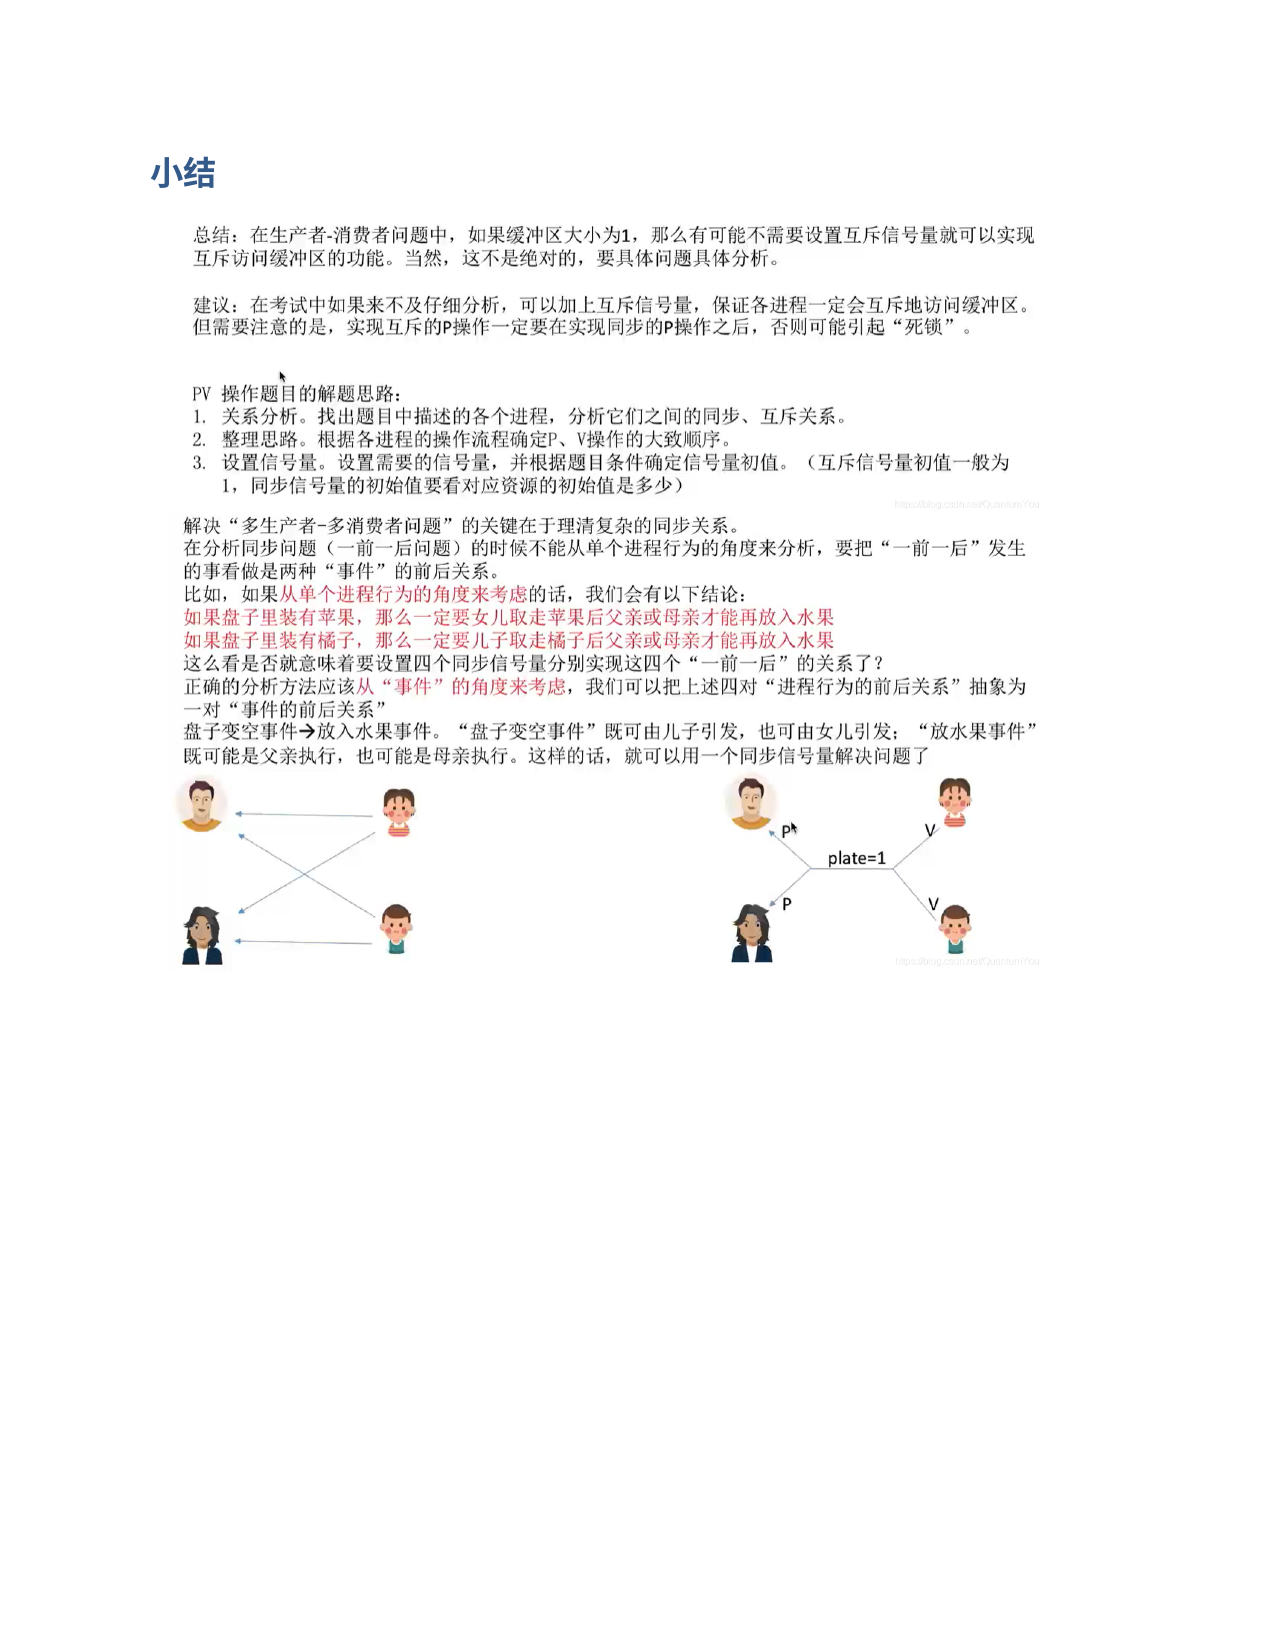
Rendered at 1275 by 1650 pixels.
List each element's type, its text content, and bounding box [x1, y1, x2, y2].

picture [168, 214, 1044, 972]
subtitle 小结 [150, 150, 1125, 195]
